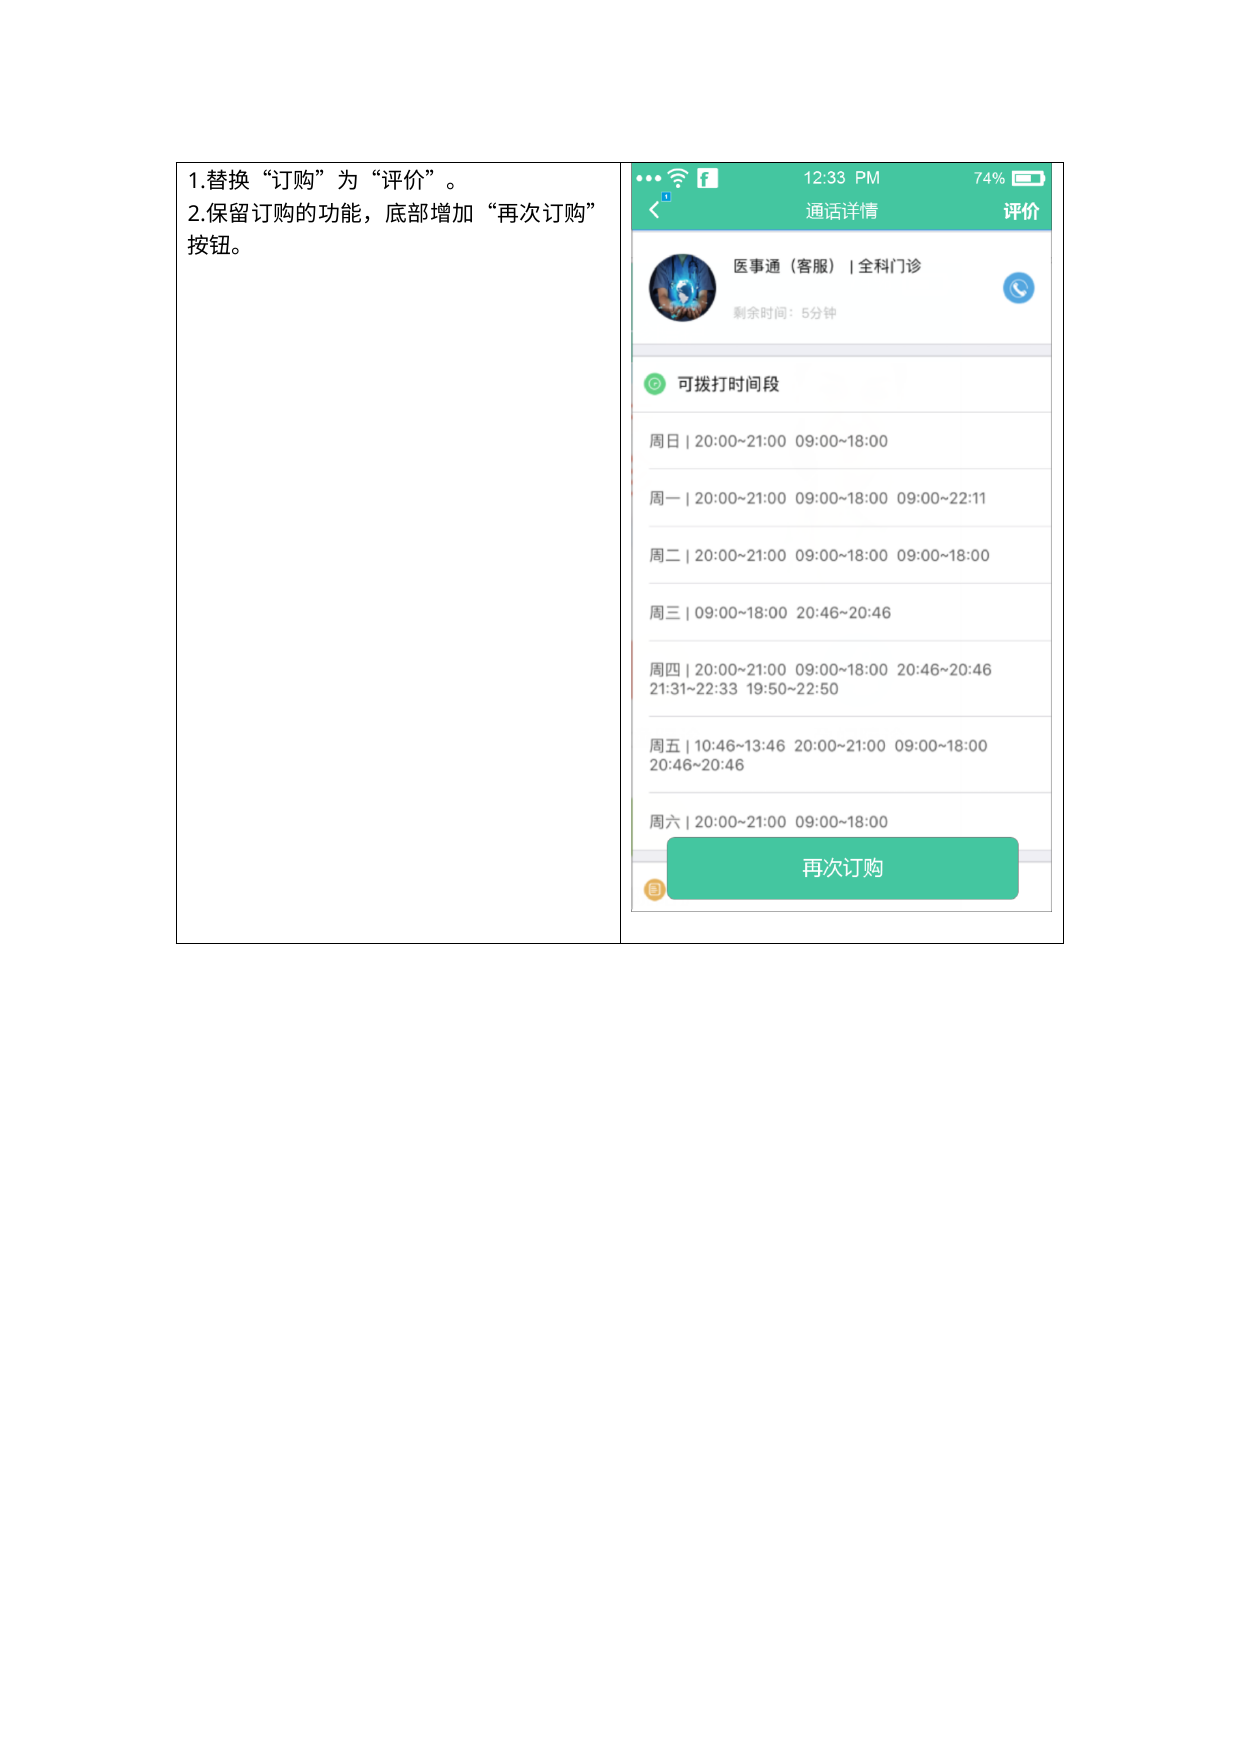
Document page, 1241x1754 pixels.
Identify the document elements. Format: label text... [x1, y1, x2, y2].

picture [631, 163, 1052, 912]
table_header 替换“订购”为“评价”。 保留订购的功能，底部增加“再次订购”按钮。 [177, 163, 620, 943]
table_header [621, 163, 1063, 943]
